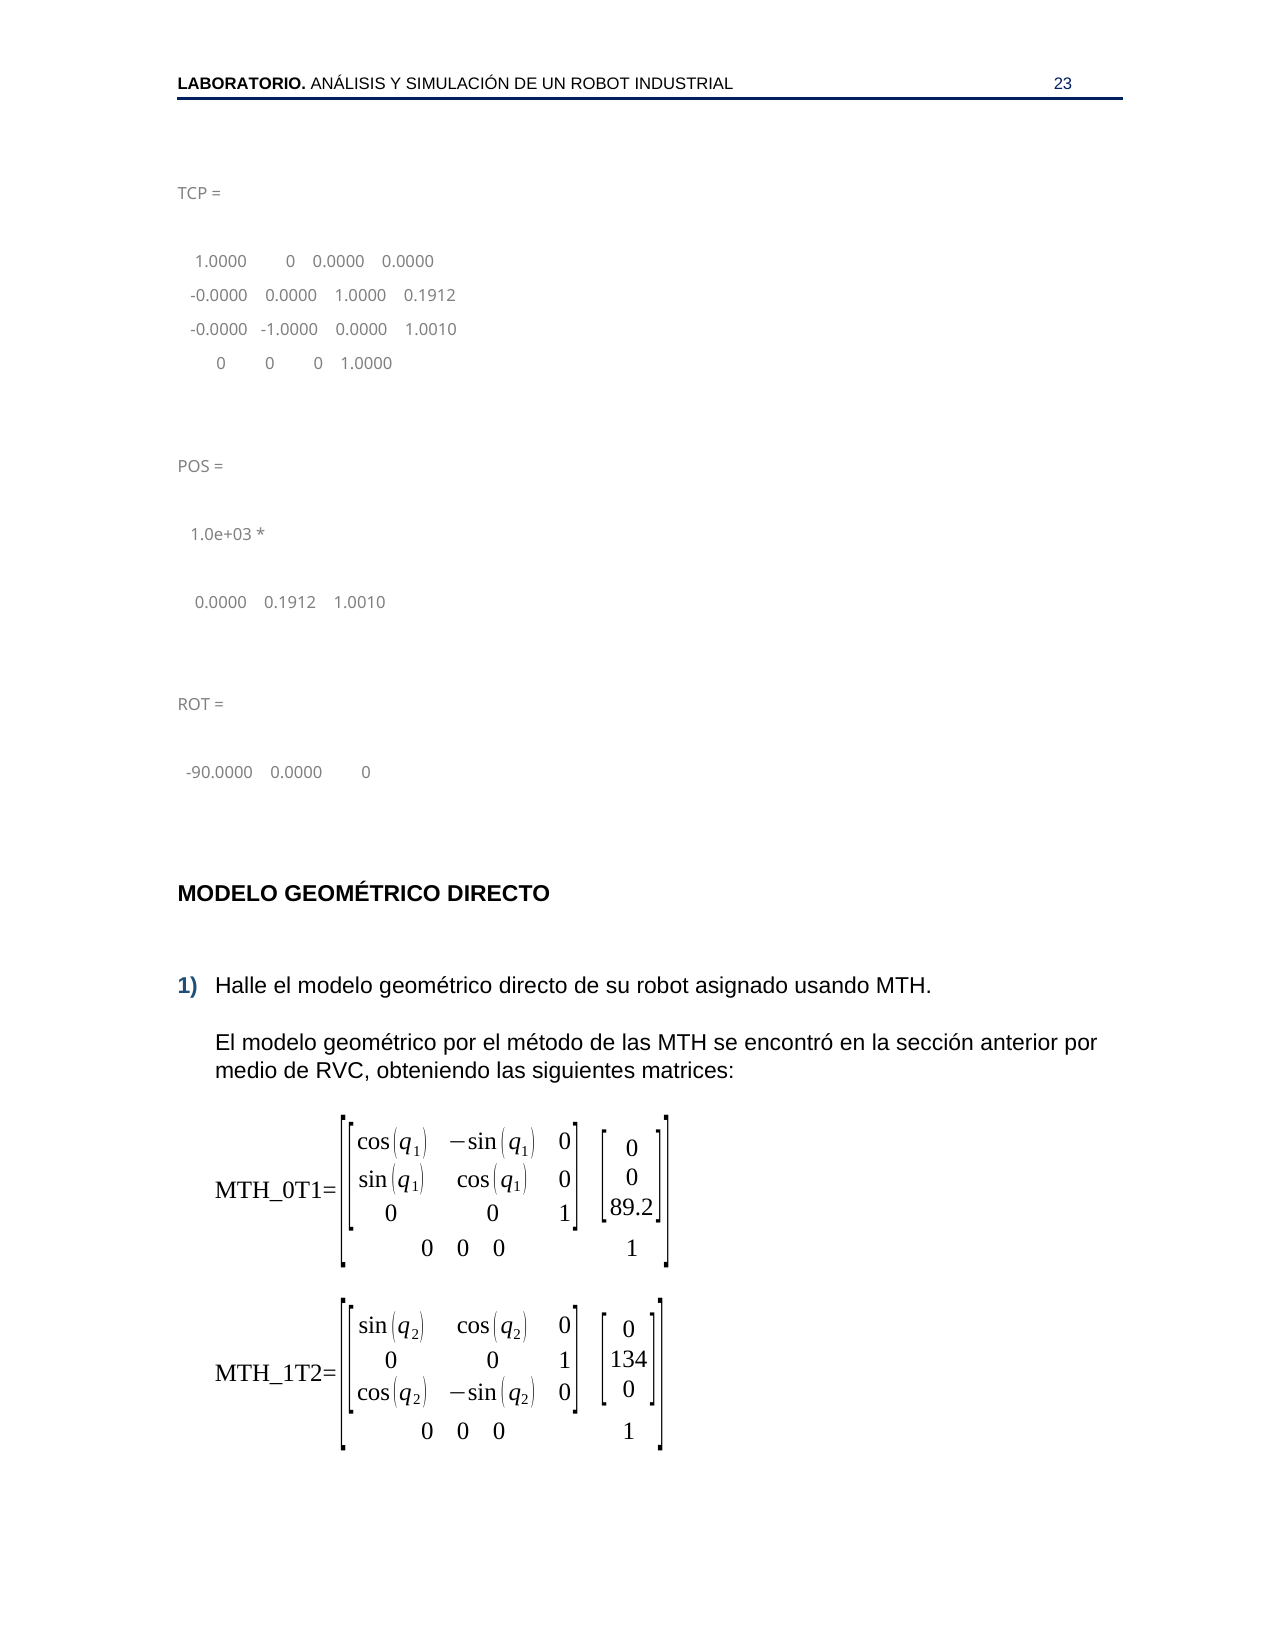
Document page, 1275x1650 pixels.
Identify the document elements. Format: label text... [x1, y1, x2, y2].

text MODELO GEOMÉTRICO DIRECTO [177, 879, 1098, 906]
text TCP = 1.0000 0 0.0000 0.0000 -0.0000 0.0000 1.0000 0.1912 -0.0000 -1.0000 0.0000 1.0010 0 0 0 1.0000 POS = 1.0e+03 * 0.0000 0.1912 1.0010 ROT = -90.0000 0.0000 0 [177, 148, 1098, 852]
list El modelo geométrico por el método de las MTH se encontró en la sección anterior por medio de RVC, obteniendo las siguientes matrices: [215, 1028, 1098, 1083]
list Halle el modelo geométrico directo de su robot asignado usando MTH. [177, 972, 1098, 998]
